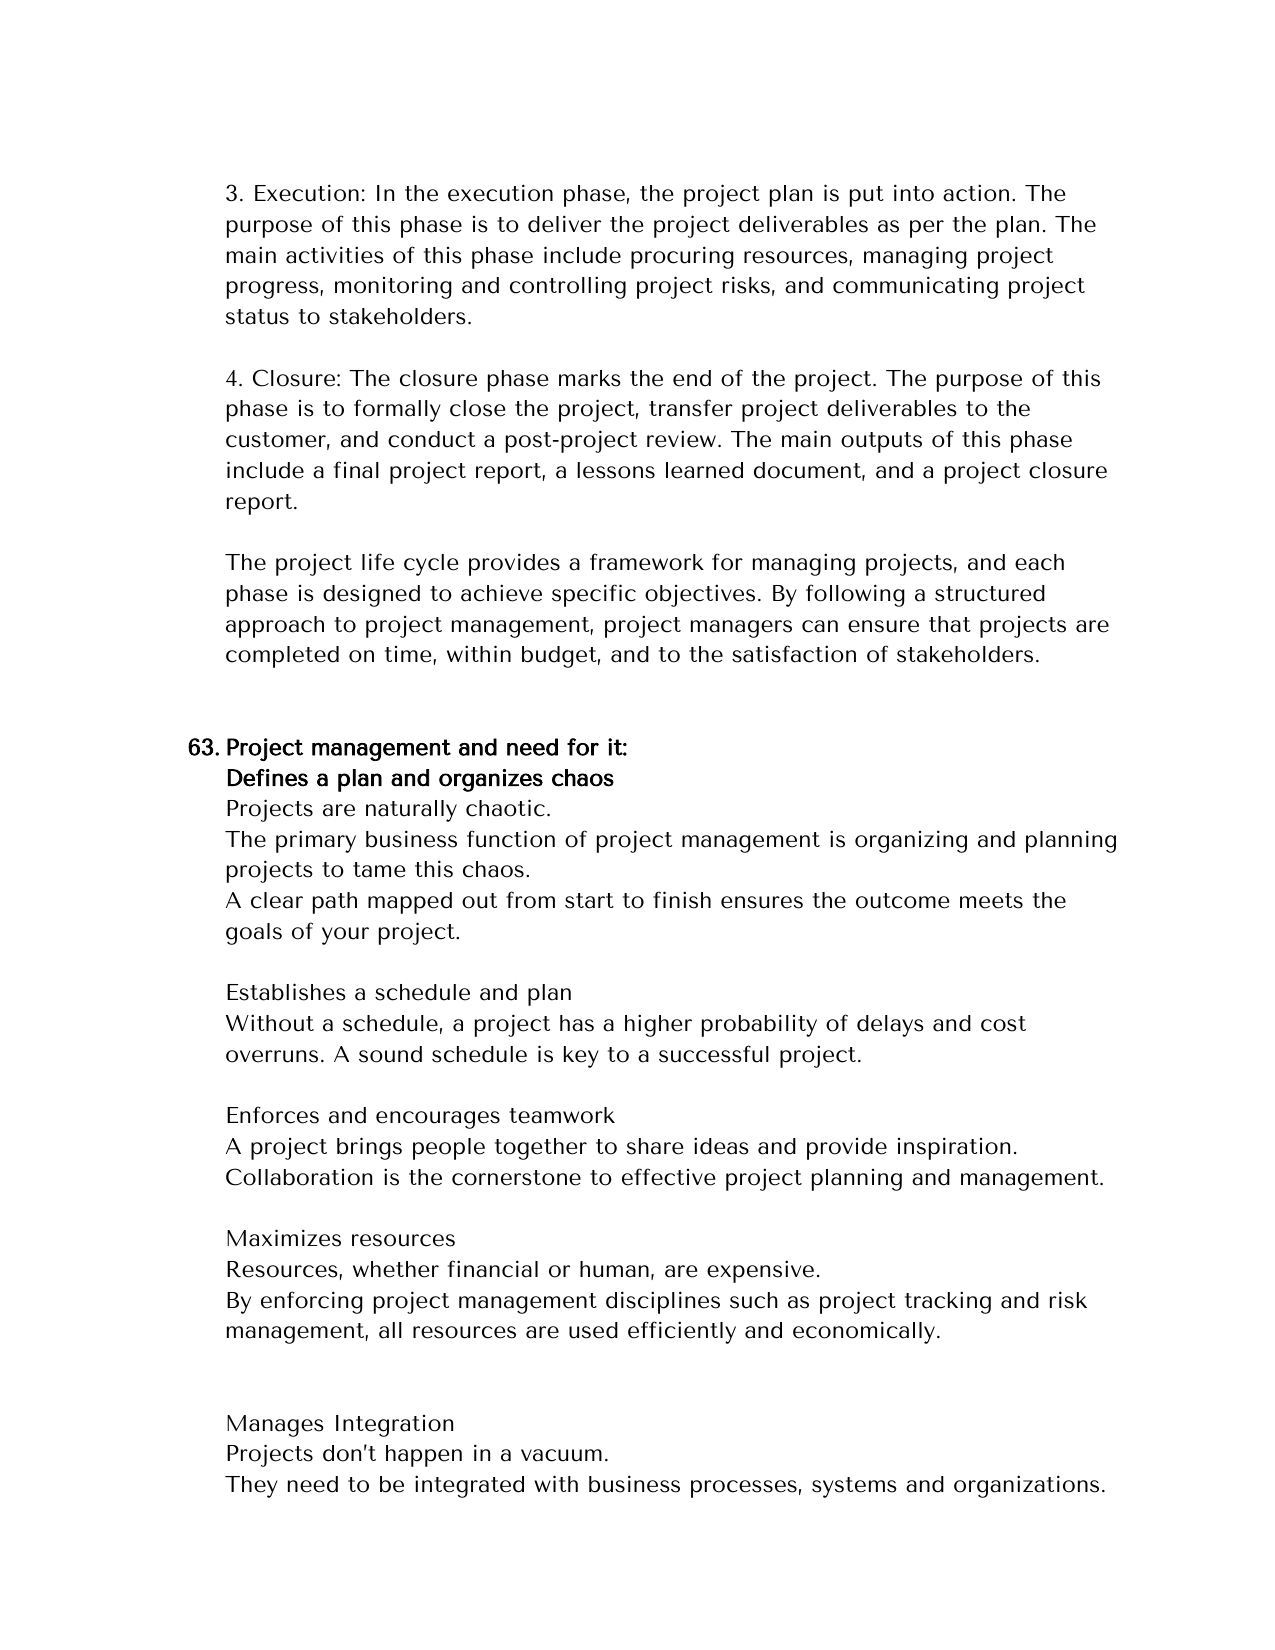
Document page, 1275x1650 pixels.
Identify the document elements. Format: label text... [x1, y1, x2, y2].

text The project life cycle provides a framework for managing projects, and each phase is designed to achieve specific objectives. By following a structured approach to project management, project managers can ensure that projects are completed on time, within budget, and to the satisfaction of stakeholders. [225, 549, 1125, 668]
text Defines a plan and organizes chaos [150, 764, 1125, 791]
text Enforces and encourages teamwork [225, 1103, 1125, 1129]
text They need to be integrated with business processes, systems and organizations. [225, 1471, 1125, 1498]
text By enforcing project management disciplines such as project tracking and risk management, all resources are used efficiently and economically. [225, 1287, 1125, 1344]
text Collaboration is the cornerstone to effective project planning and management. [225, 1164, 1125, 1191]
text Manages Integration [225, 1410, 1125, 1437]
text 4. Closure: The closure phase marks the end of the project. The purpose of this phase is to formally close the project, transfer project deliverables to the customer, and conduct a post-project review. The main outputs of this phase include a final project report, a lessons learned document, and a project closure report. [225, 365, 1125, 515]
text Resources, whether financial or human, are expensive. [225, 1256, 1125, 1283]
text Without a schedule, a project has a higher probability of delays and cost overruns. A sound schedule is key to a successful project. [225, 1010, 1125, 1068]
text A clear path mapped out from start to finish ensures the outcome meets the goals of your project. [225, 887, 1125, 945]
list Project management and need for it: [187, 734, 1125, 761]
text 3. Execution: In the execution phase, the project plan is put into action. The purpose of this phase is to deliver the project deliverables as per the plan. The main activities of this phase include procuring resources, managing project progress, monitoring and controlling project risks, and communicating project status to stakeholders. [225, 181, 1125, 330]
text Establishes a schedule and plan [225, 980, 1125, 1006]
text A project brings people together to share ideas and provide inspiration. [225, 1133, 1125, 1160]
text Maximizes resources [225, 1226, 1125, 1252]
text Projects don’t happen in a vacuum. [225, 1441, 1125, 1467]
text The primary business function of project management is organizing and planning projects to tame this chaos. [225, 826, 1125, 883]
text Projects are naturally chaotic. [225, 795, 1125, 822]
